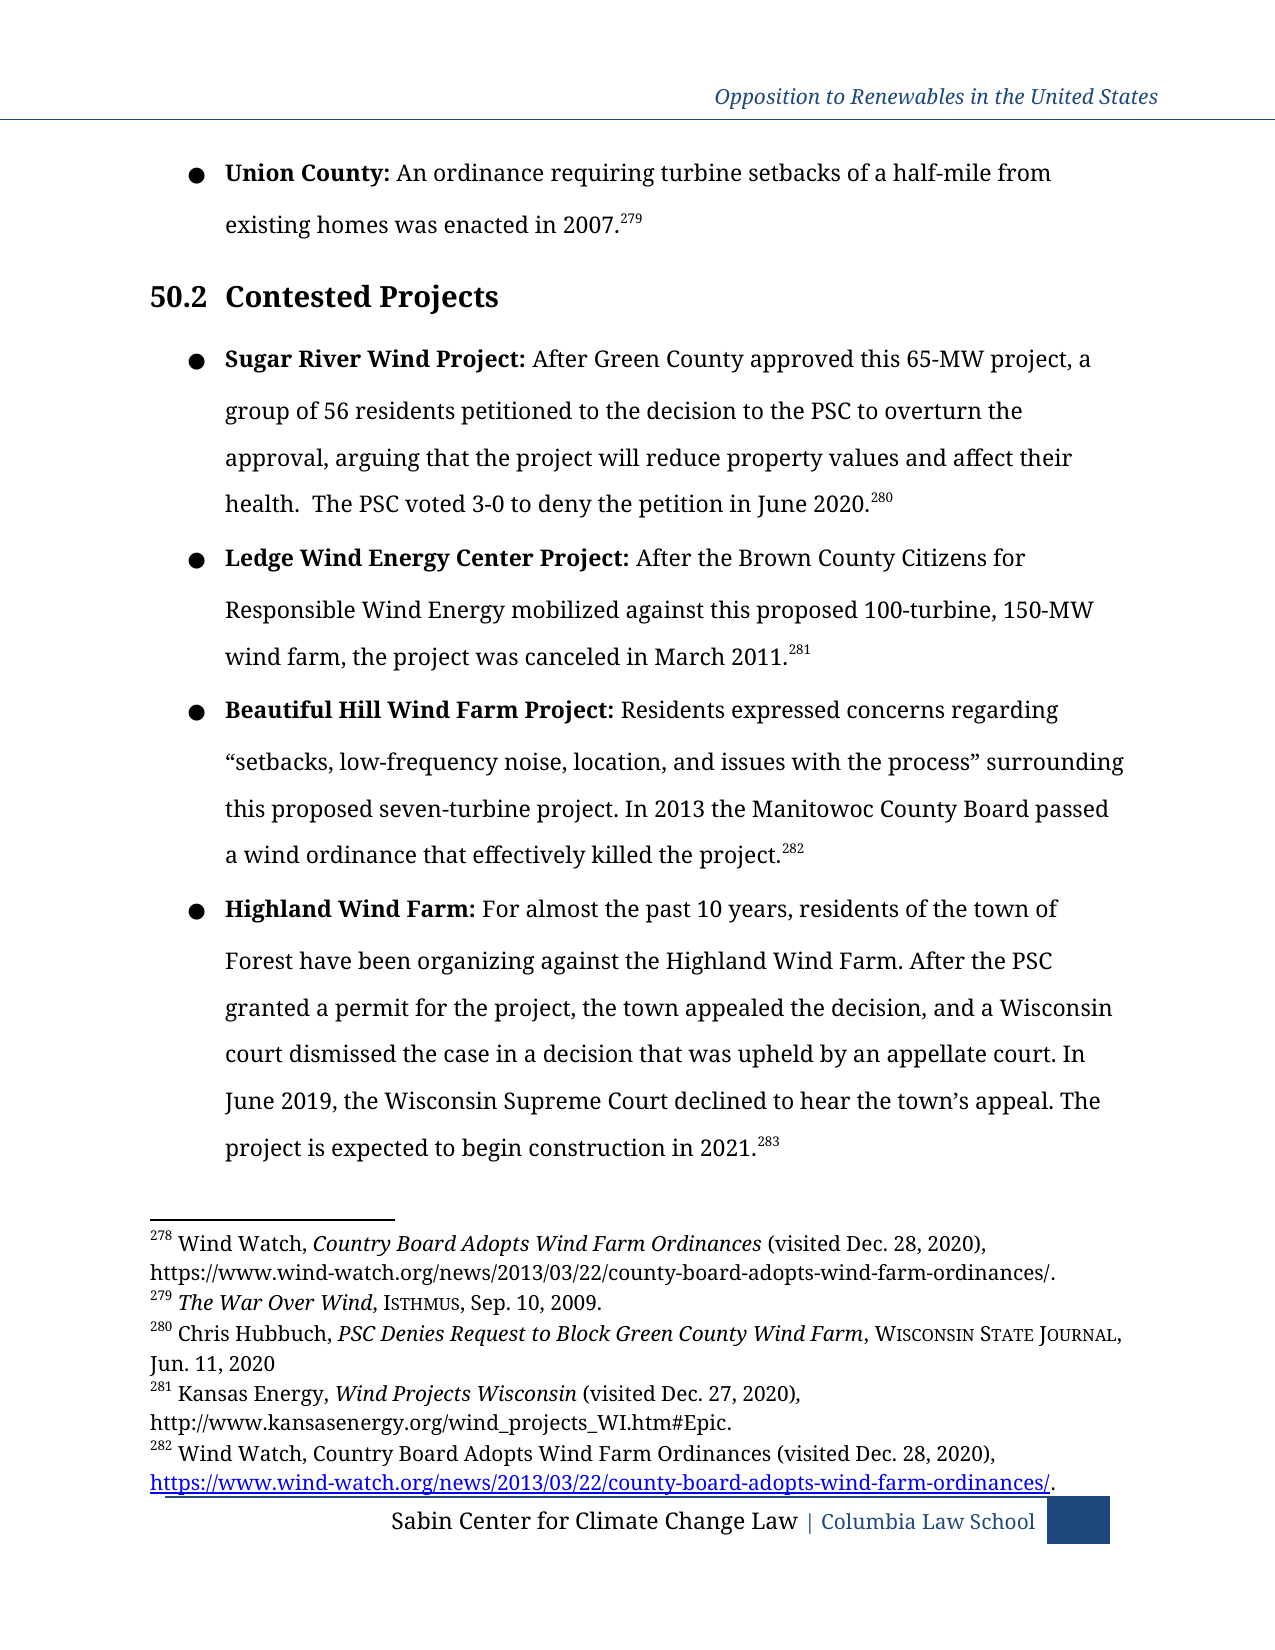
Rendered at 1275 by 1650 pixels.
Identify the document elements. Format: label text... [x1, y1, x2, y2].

list Beautiful Hill Wind Farm Project: Residents expressed concerns regarding “setbacks, low-frequency noise, location, and issues with the process” surrounding this proposed seven-turbine project. In 2013 the Manitowoc County Board passed a wind ordinance that effectively killed the project. [187, 687, 1125, 871]
list Union County: An ordinance requiring turbine setbacks of a half-mile from existing homes was enacted in 2007. [187, 151, 1125, 240]
list Highland Wind Farm: For almost the past 10 years, residents of the town of Forest have been organizing against the Highland Wind Farm. After the PSC granted a permit for the project, the town appealed the decision, and a Wisconsin court dismissed the case in a decision that was upheld by an appellate court. In June 2019, the Wisconsin Supreme Court declined to hear the town’s appeal. The project is expected to begin construction in 2021. [187, 886, 1125, 1163]
list Ledge Wind Energy Center Project: After the Brown County Citizens for Responsible Wind Energy mobilized against this proposed 100-turbine, 150-MW wind farm, the project was canceled in March 2011. [187, 535, 1125, 672]
subtitle Contested Projects [150, 277, 1125, 316]
list Sugar River Wind Project: After Green County approved this 65-MW project, a group of 56 residents petitioned to the decision to the PSC to overturn the approval, arguing that the project will reduce property values and affect their health. The PSC voted 3-0 to deny the petition in June 2020. [187, 336, 1125, 519]
